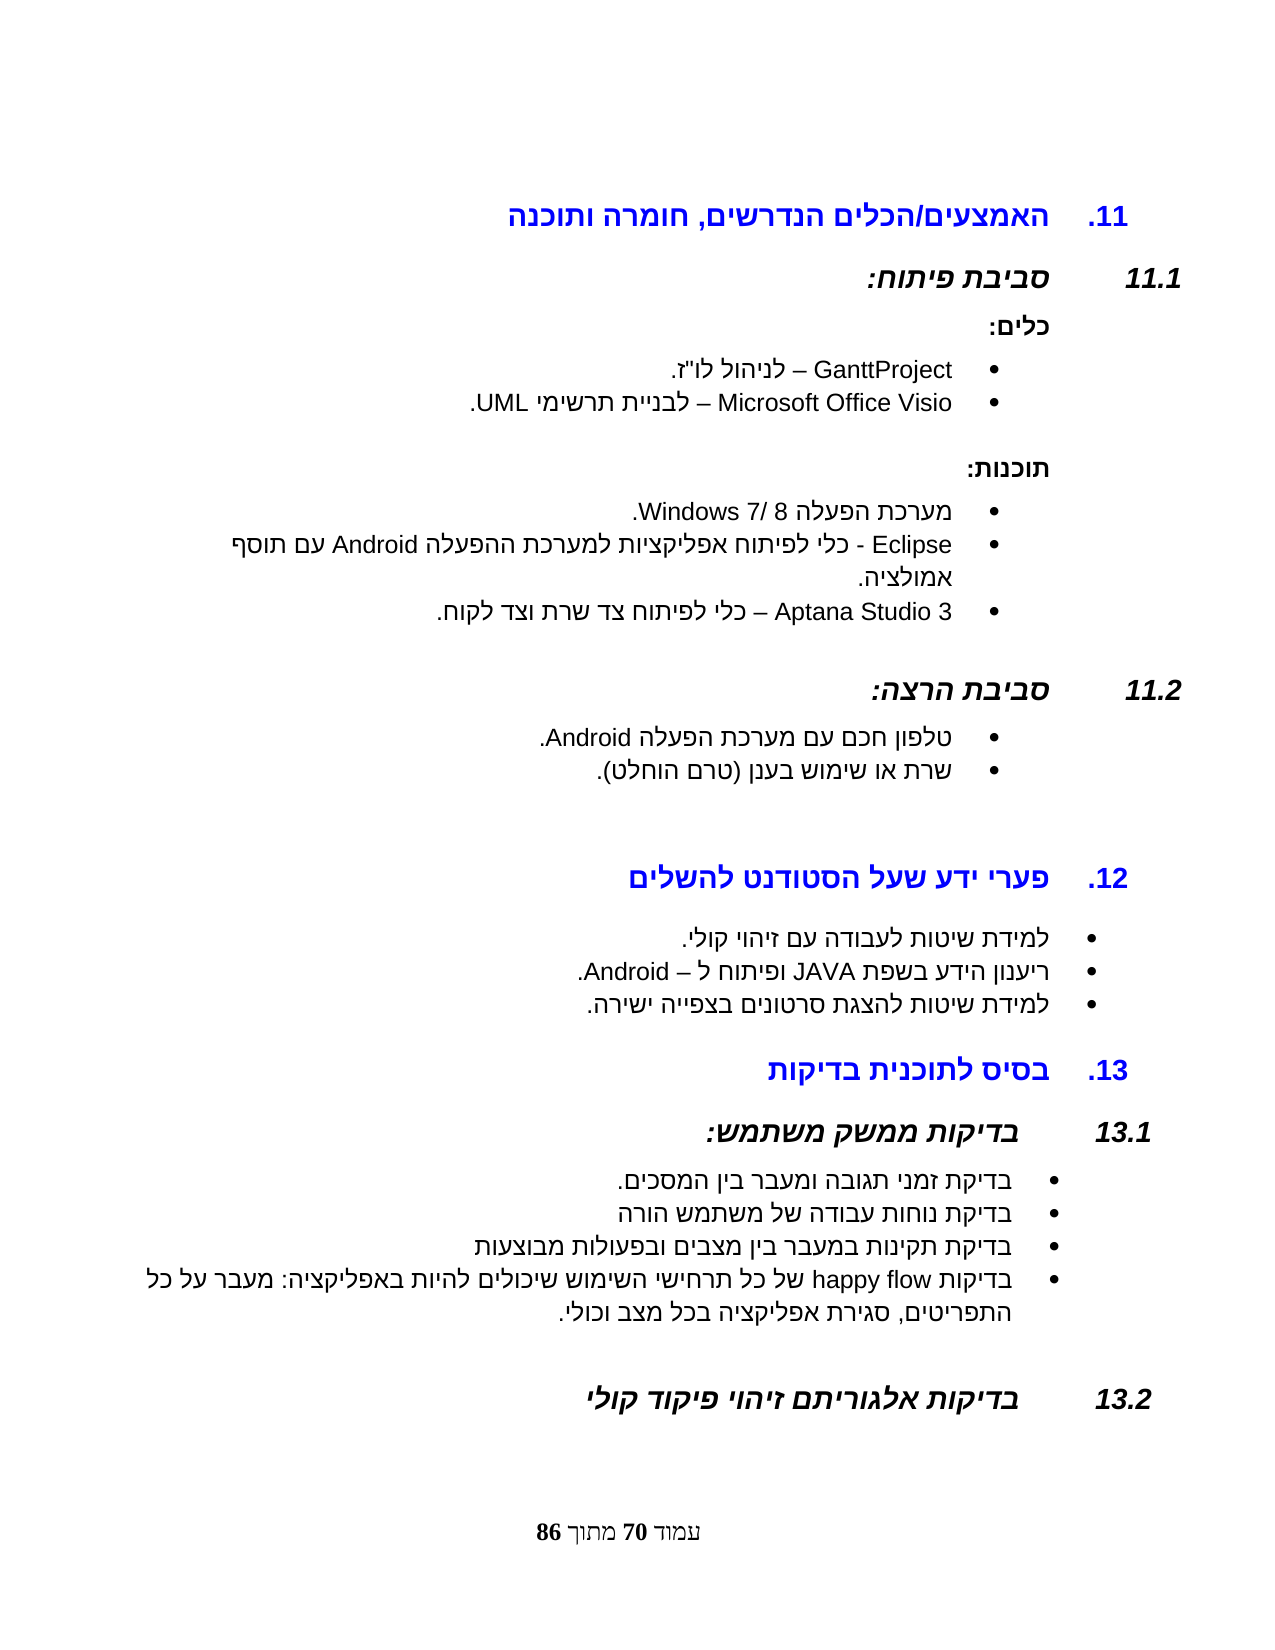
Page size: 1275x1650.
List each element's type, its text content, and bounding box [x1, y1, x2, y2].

list GanttProject – לניהול לו"ז. [150, 355, 990, 384]
list בדיקת נוחות עבודה של משתמש הורה [112, 1199, 1050, 1228]
list סביבת הרצה: [150, 673, 1125, 706]
list בדיקות אלגוריתם זיהוי פיקוד קולי [150, 1382, 1095, 1415]
list בדיקות happy flow של כל תרחישי השימוש שיכולים להיות באפליקציה: מעבר על כל התפריטים, סגירת אפליקציה בכל מצב וכולי. [112, 1265, 1050, 1327]
list Aptana Studio 3 – כלי לפיתוח צד שרת וצד לקוח. [150, 596, 990, 625]
list בדיקת זמני תגובה ומעבר בין המסכים. [112, 1166, 1050, 1195]
list Eclipse - כלי לפיתוח אפליקציות למערכת ההפעלה Android עם תוסף אמולציה. [150, 530, 990, 592]
list כלים: [150, 312, 1050, 340]
list Microsoft Office Visio – לבניית תרשימי UML. [150, 388, 990, 417]
list בדיקת תקינות במעבר בין מצבים ובפעולות מבוצעות [112, 1232, 1050, 1261]
list שרת או שימוש בענן (טרם הוחלט). [150, 756, 990, 785]
list ריענון הידע בשפת JAVA ופיתוח ל – Android. [150, 957, 1087, 986]
list למידת שיטות להצגת סרטונים בצפייה ישירה. [150, 991, 1087, 1019]
list טלפון חכם עם מערכת הפעלה Android. [150, 723, 990, 752]
list בדיקות ממשק משתמש: [150, 1116, 1095, 1149]
subtitle פערי ידע שעל הסטודנט להשלים [112, 862, 1087, 895]
list למידת שיטות לעבודה עם זיהוי קולי. [150, 924, 1087, 953]
list מערכת הפעלה Windows 7/ 8. [150, 497, 990, 526]
subtitle בסיס לתוכנית בדיקות [112, 1053, 1087, 1086]
subtitle האמצעים/הכלים הנדרשים, חומרה ותוכנה [112, 199, 1087, 232]
list תוכנות: [150, 454, 1050, 483]
list סביבת פיתוח: [150, 261, 1125, 295]
